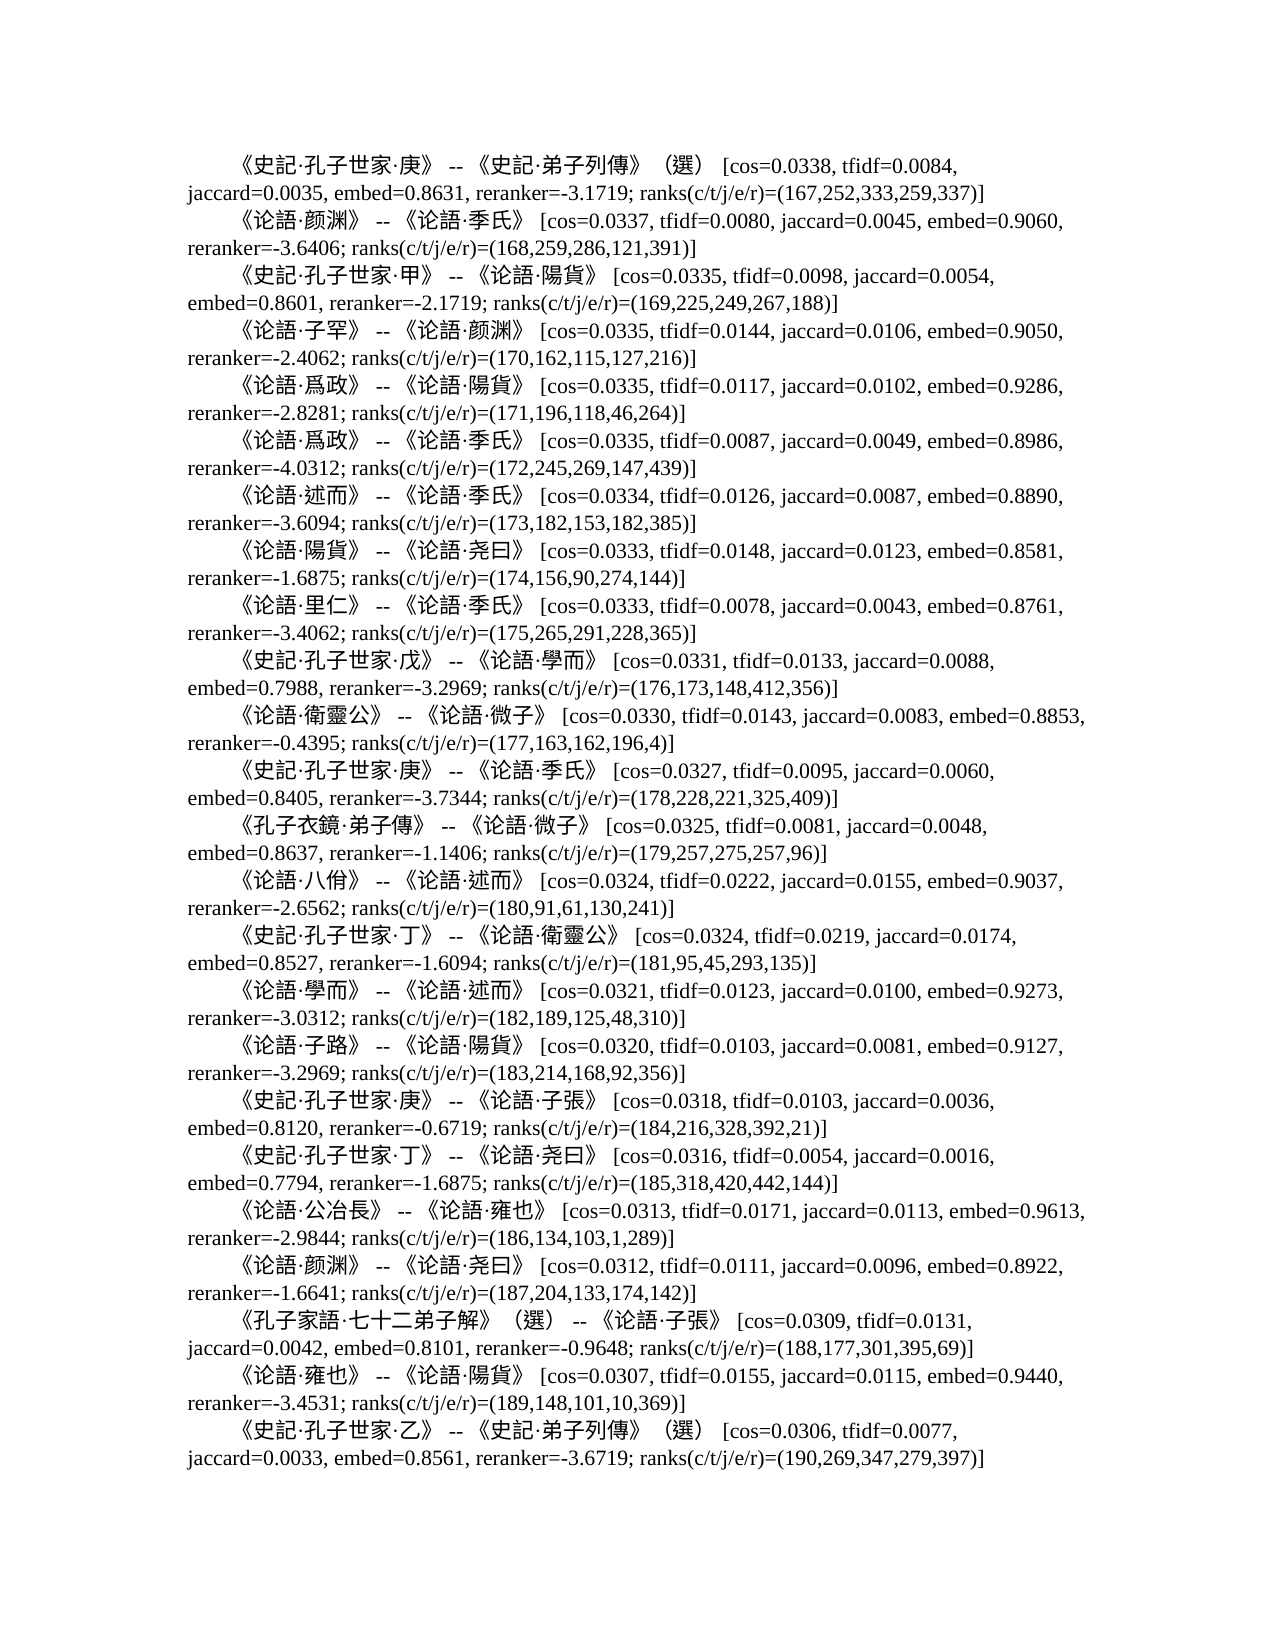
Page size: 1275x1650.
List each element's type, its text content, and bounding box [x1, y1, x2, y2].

text 《论語·爲政》 -- 《论語·陽貨》 [cos=0.0335, tfidf=0.0117, jaccard=0.0102, embed=0.9286, reranker=-2.8281; ranks(c/t/j/e/r)=(171,196,118,46,264)] [187, 370, 1087, 425]
text 《论語·陽貨》 -- 《论語·尧曰》 [cos=0.0333, tfidf=0.0148, jaccard=0.0123, embed=0.8581, reranker=-1.6875; ranks(c/t/j/e/r)=(174,156,90,274,144)] [187, 535, 1087, 590]
text 《史記·孔子世家·戊》 -- 《论語·學而》 [cos=0.0331, tfidf=0.0133, jaccard=0.0088, embed=0.7988, reranker=-3.2969; ranks(c/t/j/e/r)=(176,173,148,412,356)] [187, 645, 1087, 700]
text 《论語·子路》 -- 《论語·陽貨》 [cos=0.0320, tfidf=0.0103, jaccard=0.0081, embed=0.9127, reranker=-3.2969; ranks(c/t/j/e/r)=(183,214,168,92,356)] [187, 1030, 1087, 1085]
text 《论語·颜渊》 -- 《论語·尧曰》 [cos=0.0312, tfidf=0.0111, jaccard=0.0096, embed=0.8922, reranker=-1.6641; ranks(c/t/j/e/r)=(187,204,133,174,142)] [187, 1250, 1087, 1305]
text 《史記·孔子世家·庚》 -- 《史記·弟子列傳》（選） [cos=0.0338, tfidf=0.0084, jaccard=0.0035, embed=0.8631, reranker=-3.1719; ranks(c/t/j/e/r)=(167,252,333,259,337)] [187, 150, 1087, 205]
text 《论語·爲政》 -- 《论語·季氏》 [cos=0.0335, tfidf=0.0087, jaccard=0.0049, embed=0.8986, reranker=-4.0312; ranks(c/t/j/e/r)=(172,245,269,147,439)] [187, 425, 1087, 480]
text 《论語·學而》 -- 《论語·述而》 [cos=0.0321, tfidf=0.0123, jaccard=0.0100, embed=0.9273, reranker=-3.0312; ranks(c/t/j/e/r)=(182,189,125,48,310)] [187, 975, 1087, 1030]
text 《论語·八佾》 -- 《论語·述而》 [cos=0.0324, tfidf=0.0222, jaccard=0.0155, embed=0.9037, reranker=-2.6562; ranks(c/t/j/e/r)=(180,91,61,130,241)] [187, 865, 1087, 920]
text 《史記·孔子世家·乙》 -- 《史記·弟子列傳》（選） [cos=0.0306, tfidf=0.0077, jaccard=0.0033, embed=0.8561, reranker=-3.6719; ranks(c/t/j/e/r)=(190,269,347,279,397)] [187, 1415, 1087, 1470]
text 《孔子家語·七十二弟子解》（選） -- 《论語·子張》 [cos=0.0309, tfidf=0.0131, jaccard=0.0042, embed=0.8101, reranker=-0.9648; ranks(c/t/j/e/r)=(188,177,301,395,69)] [187, 1305, 1087, 1360]
text 《论語·公冶長》 -- 《论語·雍也》 [cos=0.0313, tfidf=0.0171, jaccard=0.0113, embed=0.9613, reranker=-2.9844; ranks(c/t/j/e/r)=(186,134,103,1,289)] [187, 1195, 1087, 1250]
text 《论語·里仁》 -- 《论語·季氏》 [cos=0.0333, tfidf=0.0078, jaccard=0.0043, embed=0.8761, reranker=-3.4062; ranks(c/t/j/e/r)=(175,265,291,228,365)] [187, 590, 1087, 645]
text 《史記·孔子世家·庚》 -- 《论語·子張》 [cos=0.0318, tfidf=0.0103, jaccard=0.0036, embed=0.8120, reranker=-0.6719; ranks(c/t/j/e/r)=(184,216,328,392,21)] [187, 1085, 1087, 1140]
text 《论語·雍也》 -- 《论語·陽貨》 [cos=0.0307, tfidf=0.0155, jaccard=0.0115, embed=0.9440, reranker=-3.4531; ranks(c/t/j/e/r)=(189,148,101,10,369)] [187, 1360, 1087, 1415]
text 《论語·颜渊》 -- 《论語·季氏》 [cos=0.0337, tfidf=0.0080, jaccard=0.0045, embed=0.9060, reranker=-3.6406; ranks(c/t/j/e/r)=(168,259,286,121,391)] [187, 205, 1087, 260]
text 《史記·孔子世家·庚》 -- 《论語·季氏》 [cos=0.0327, tfidf=0.0095, jaccard=0.0060, embed=0.8405, reranker=-3.7344; ranks(c/t/j/e/r)=(178,228,221,325,409)] [187, 755, 1087, 810]
text 《史記·孔子世家·丁》 -- 《论語·衛靈公》 [cos=0.0324, tfidf=0.0219, jaccard=0.0174, embed=0.8527, reranker=-1.6094; ranks(c/t/j/e/r)=(181,95,45,293,135)] [187, 920, 1087, 975]
text 《孔子衣鏡·弟子傳》 -- 《论語·微子》 [cos=0.0325, tfidf=0.0081, jaccard=0.0048, embed=0.8637, reranker=-1.1406; ranks(c/t/j/e/r)=(179,257,275,257,96)] [187, 810, 1087, 865]
text 《论語·子罕》 -- 《论語·颜渊》 [cos=0.0335, tfidf=0.0144, jaccard=0.0106, embed=0.9050, reranker=-2.4062; ranks(c/t/j/e/r)=(170,162,115,127,216)] [187, 315, 1087, 370]
text 《史記·孔子世家·丁》 -- 《论語·尧曰》 [cos=0.0316, tfidf=0.0054, jaccard=0.0016, embed=0.7794, reranker=-1.6875; ranks(c/t/j/e/r)=(185,318,420,442,144)] [187, 1140, 1087, 1195]
text 《论語·述而》 -- 《论語·季氏》 [cos=0.0334, tfidf=0.0126, jaccard=0.0087, embed=0.8890, reranker=-3.6094; ranks(c/t/j/e/r)=(173,182,153,182,385)] [187, 480, 1087, 535]
text 《论語·衛靈公》 -- 《论語·微子》 [cos=0.0330, tfidf=0.0143, jaccard=0.0083, embed=0.8853, reranker=-0.4395; ranks(c/t/j/e/r)=(177,163,162,196,4)] [187, 700, 1087, 755]
text 《史記·孔子世家·甲》 -- 《论語·陽貨》 [cos=0.0335, tfidf=0.0098, jaccard=0.0054, embed=0.8601, reranker=-2.1719; ranks(c/t/j/e/r)=(169,225,249,267,188)] [187, 260, 1087, 315]
